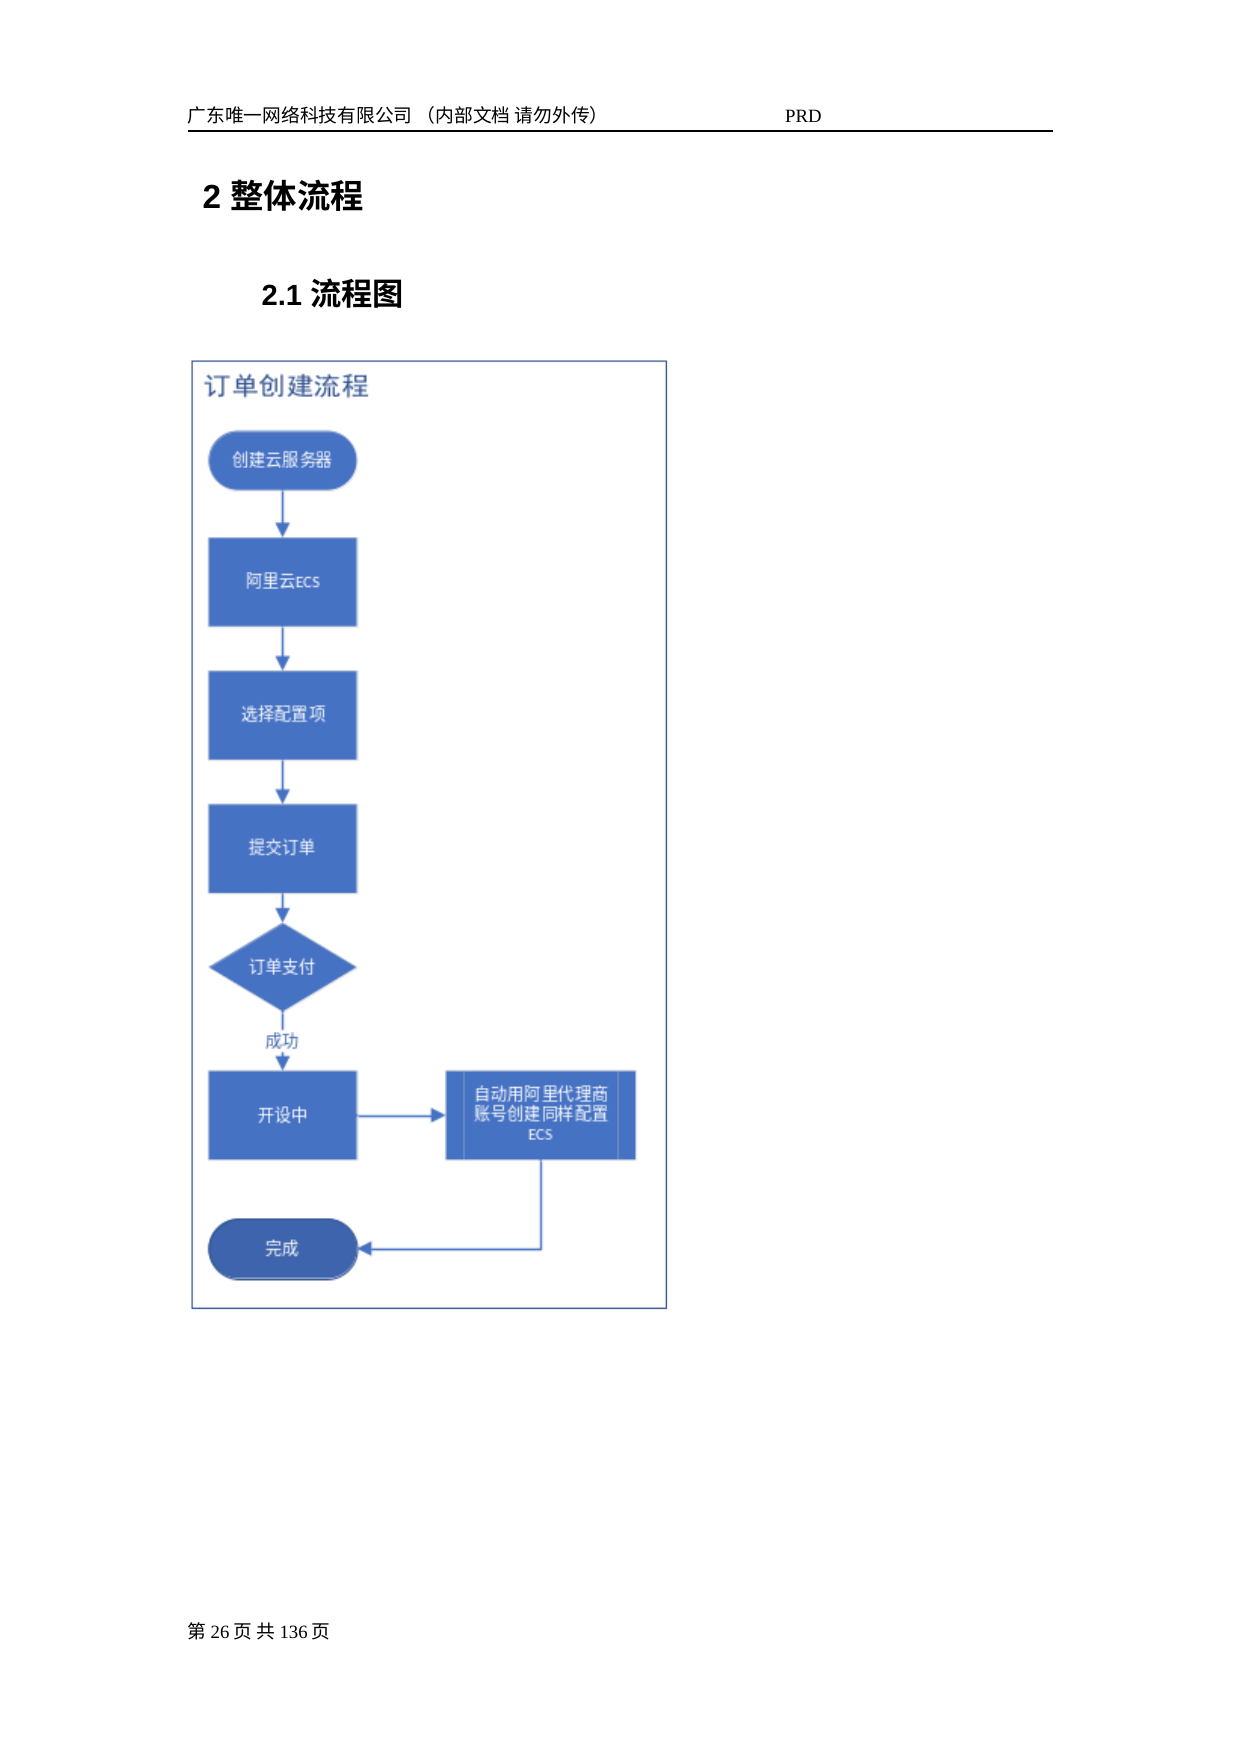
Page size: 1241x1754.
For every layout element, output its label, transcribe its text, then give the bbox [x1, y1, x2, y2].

subtitle 整体流程 [202, 162, 1053, 227]
subtitle 流程图 [261, 259, 1053, 324]
